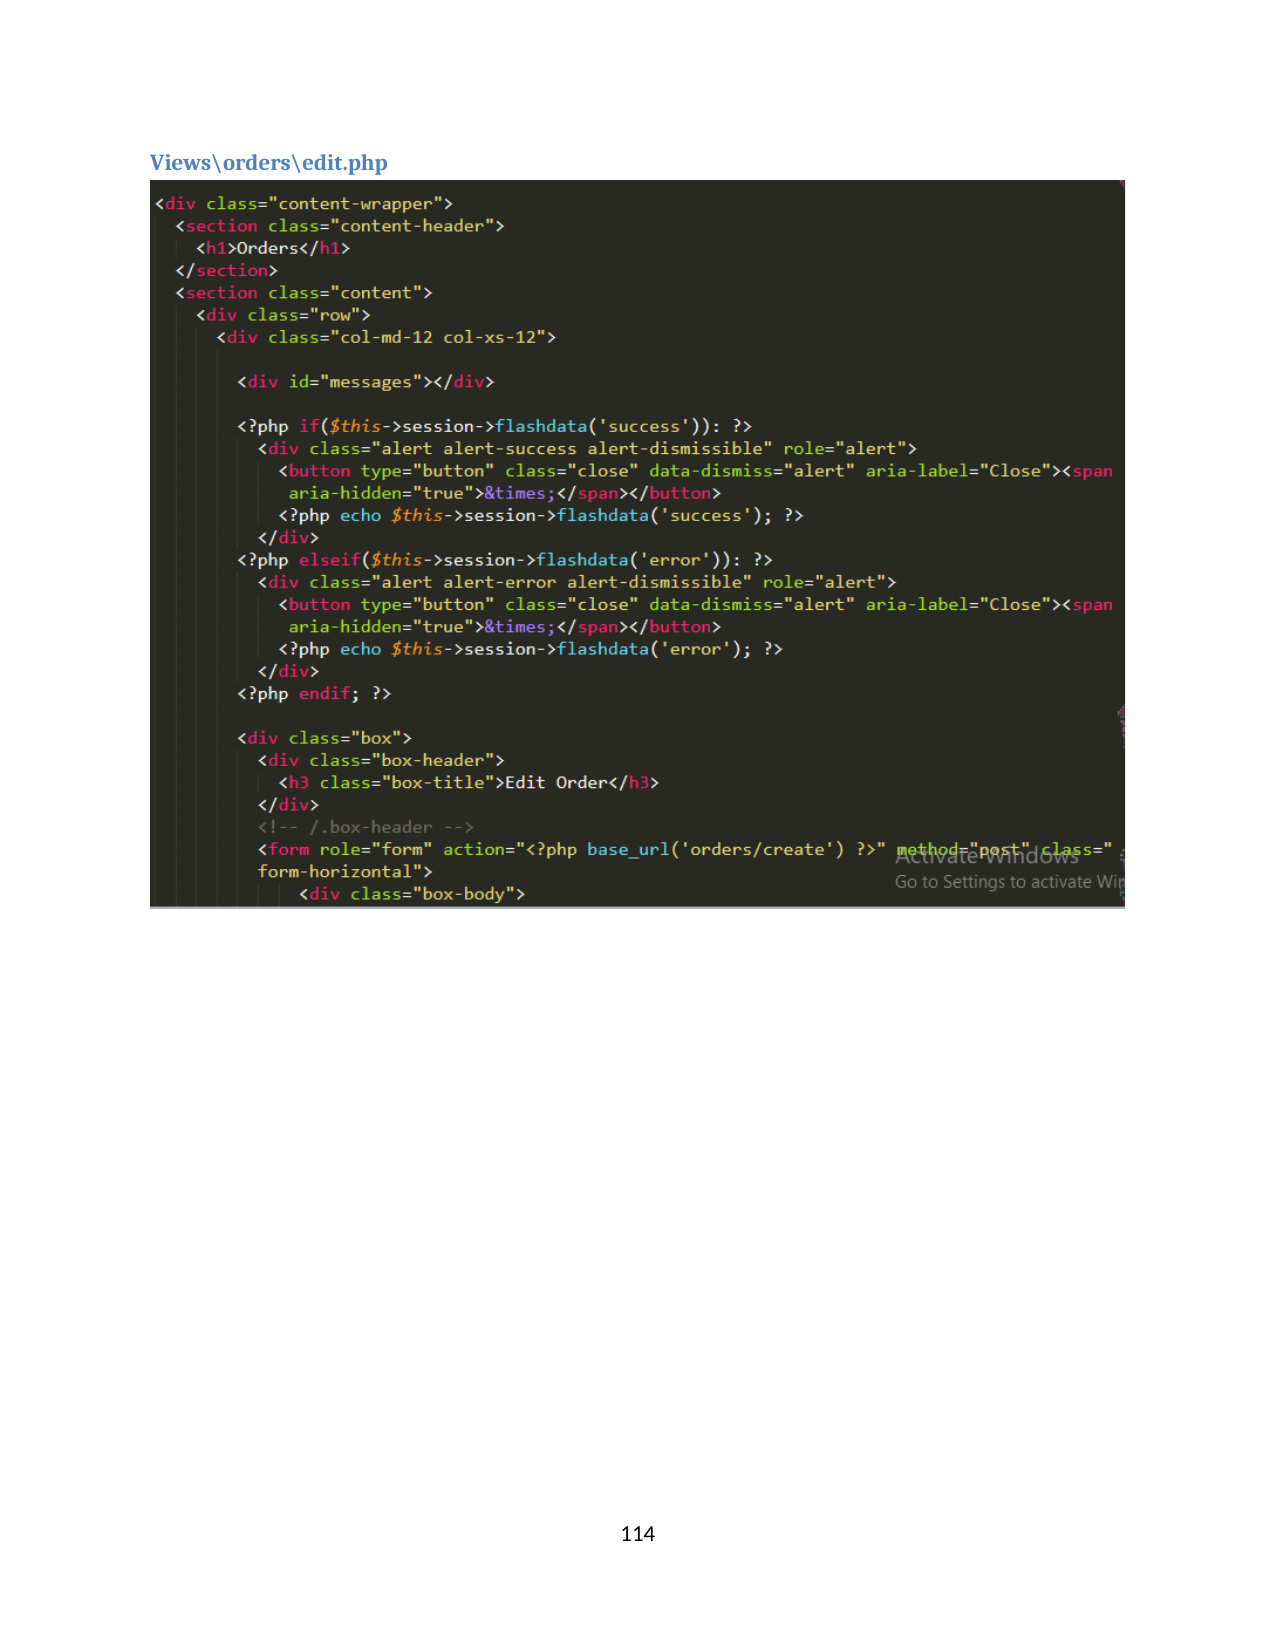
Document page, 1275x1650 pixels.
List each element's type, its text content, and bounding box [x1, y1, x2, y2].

subtitle Views\orders\edit.php [150, 150, 1125, 176]
picture [150, 180, 1125, 909]
